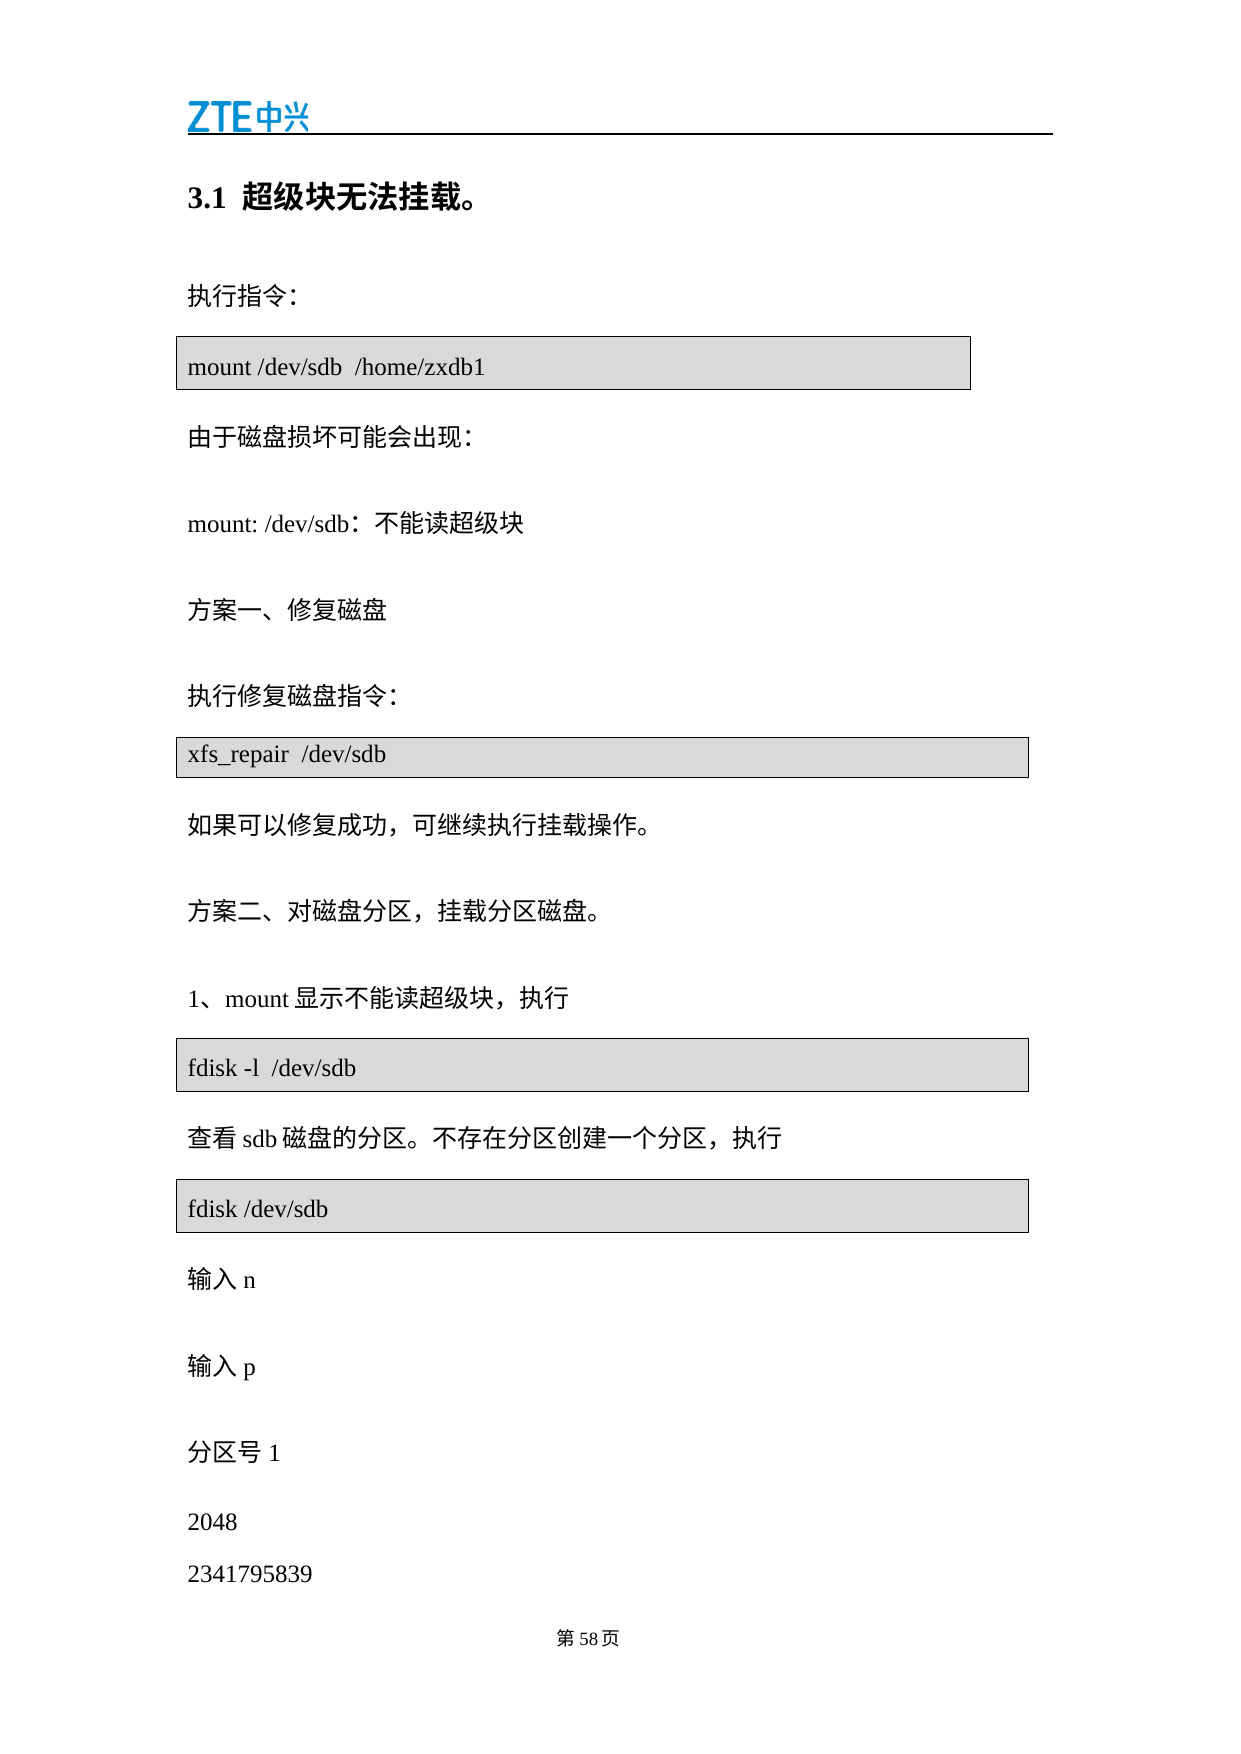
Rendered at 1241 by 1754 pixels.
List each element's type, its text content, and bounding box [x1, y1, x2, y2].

list 输入 p [187, 1332, 1053, 1397]
picture [271, 101, 308, 132]
text 方案一、修复磁盘 [187, 576, 1053, 641]
picture [239, 101, 267, 132]
list 2341795839 [187, 1557, 1053, 1590]
picture [224, 101, 233, 132]
picture [196, 101, 218, 132]
table_header xfs_repair /dev/sdb [177, 738, 1028, 777]
list mount显示不能读超级块，执行 [187, 964, 1053, 1029]
picture [271, 111, 277, 120]
list 分区号 1 [187, 1418, 1053, 1483]
list 查看sdb磁盘的分区。不存在分区创建一个分区，执行 [187, 1104, 1053, 1169]
picture [187, 101, 200, 128]
picture [261, 111, 267, 120]
text 执行指令： [187, 262, 1053, 327]
list 输入 n [187, 1245, 1053, 1310]
list 2048 [187, 1505, 1053, 1537]
subtitle 超级块无法挂载。 [187, 162, 1053, 227]
text mount: /dev/sdb：不能读超级块 [187, 489, 1053, 554]
table_header fdisk /dev/sdb [177, 1180, 1028, 1232]
text 执行修复磁盘指令： [187, 662, 1053, 727]
table_header fdisk -l /dev/sdb [177, 1039, 1028, 1091]
text 方案二、对磁盘分区，挂载分区磁盘。 [187, 877, 1053, 942]
text 由于磁盘损坏可能会出现： [187, 403, 1053, 468]
table_header mount /dev/sdb /home/zxdb1 [177, 337, 970, 389]
text 如果可以修复成功，可继续执行挂载操作。 [187, 791, 1053, 856]
